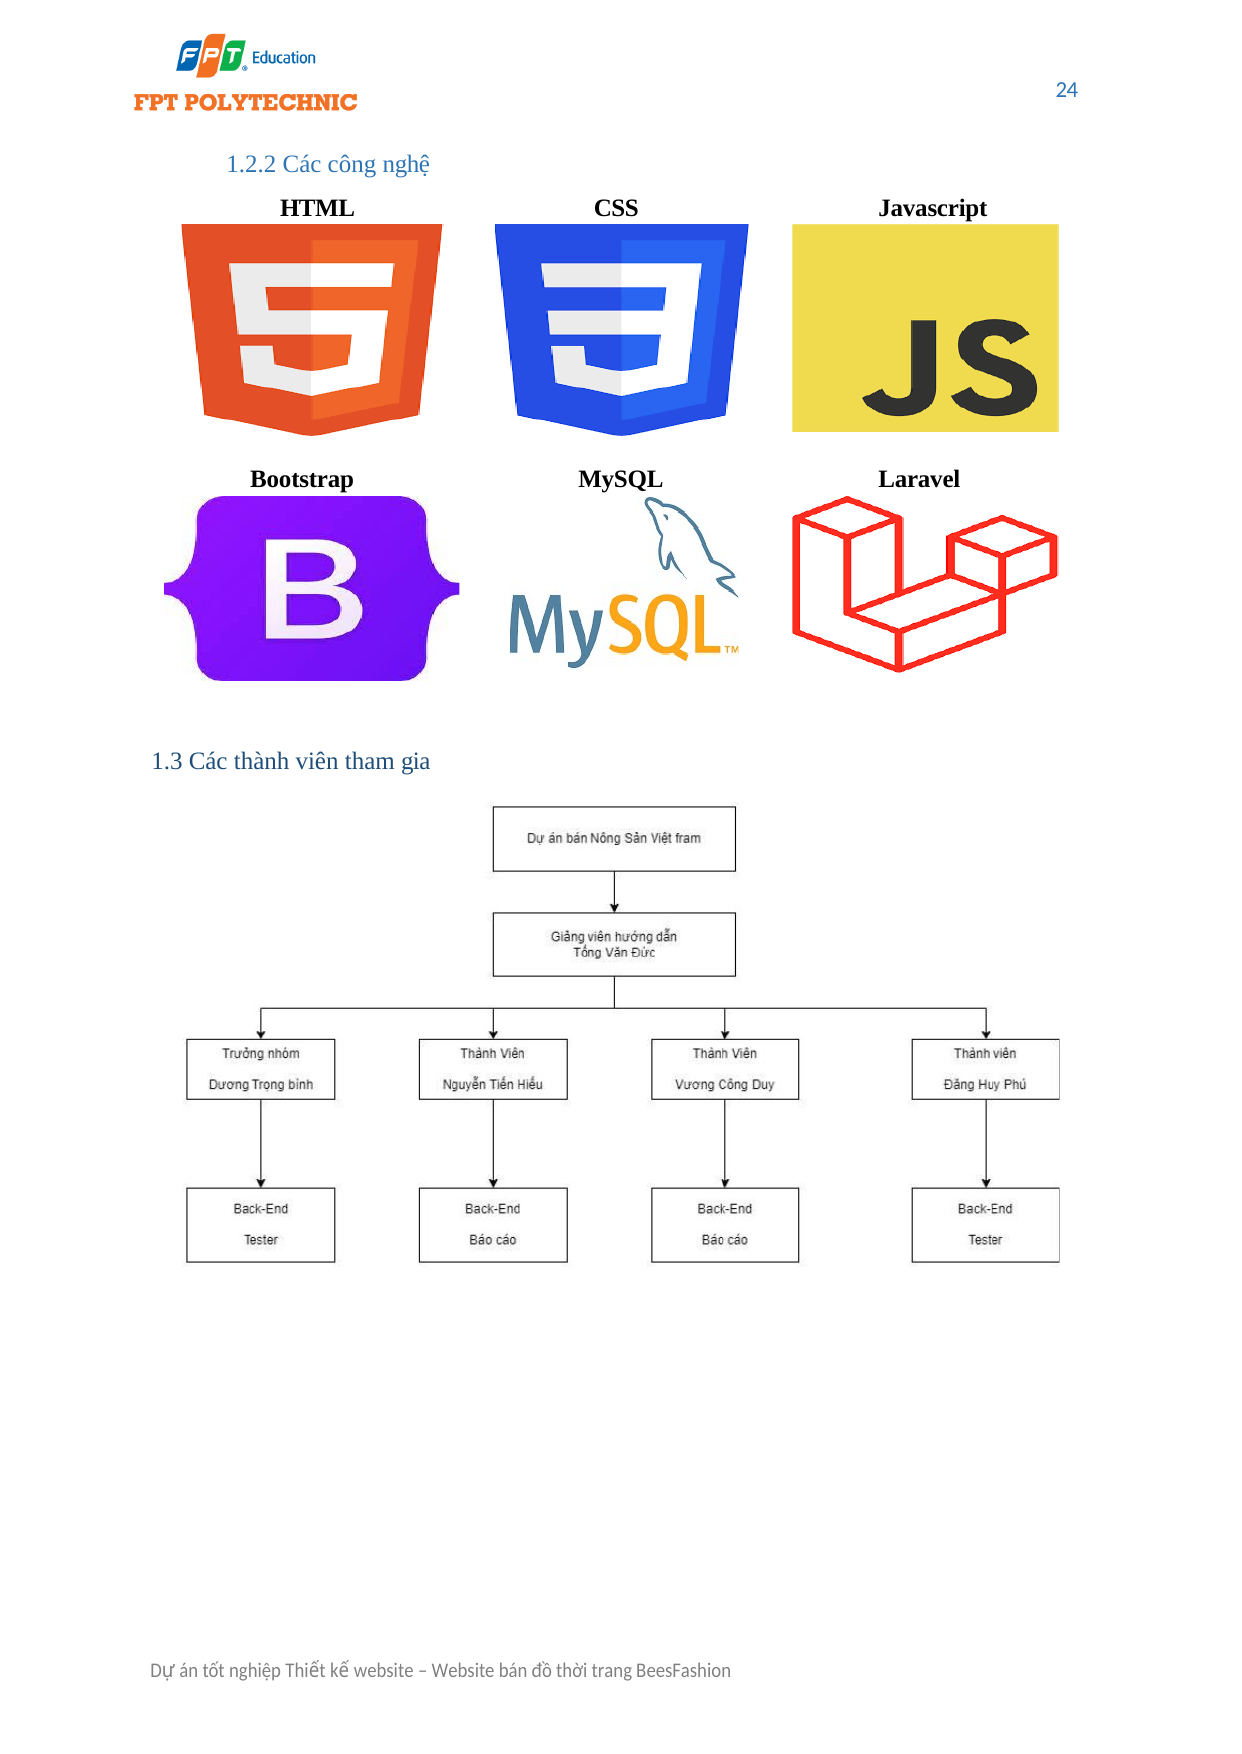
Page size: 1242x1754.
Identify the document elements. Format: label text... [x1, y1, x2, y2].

text Bootstrap MySQL Laravel [250, 464, 1242, 493]
list Các thành viên tham gia [135, 746, 431, 775]
list Các công nghệ [135, 149, 430, 178]
picture [792, 496, 1059, 673]
picture [510, 497, 739, 670]
text HTML CSS Javascript [280, 193, 1242, 221]
picture [182, 802, 1060, 1267]
picture [164, 496, 460, 681]
picture [792, 224, 1059, 432]
picture [126, 27, 364, 118]
picture [181, 224, 444, 436]
picture [494, 224, 749, 436]
